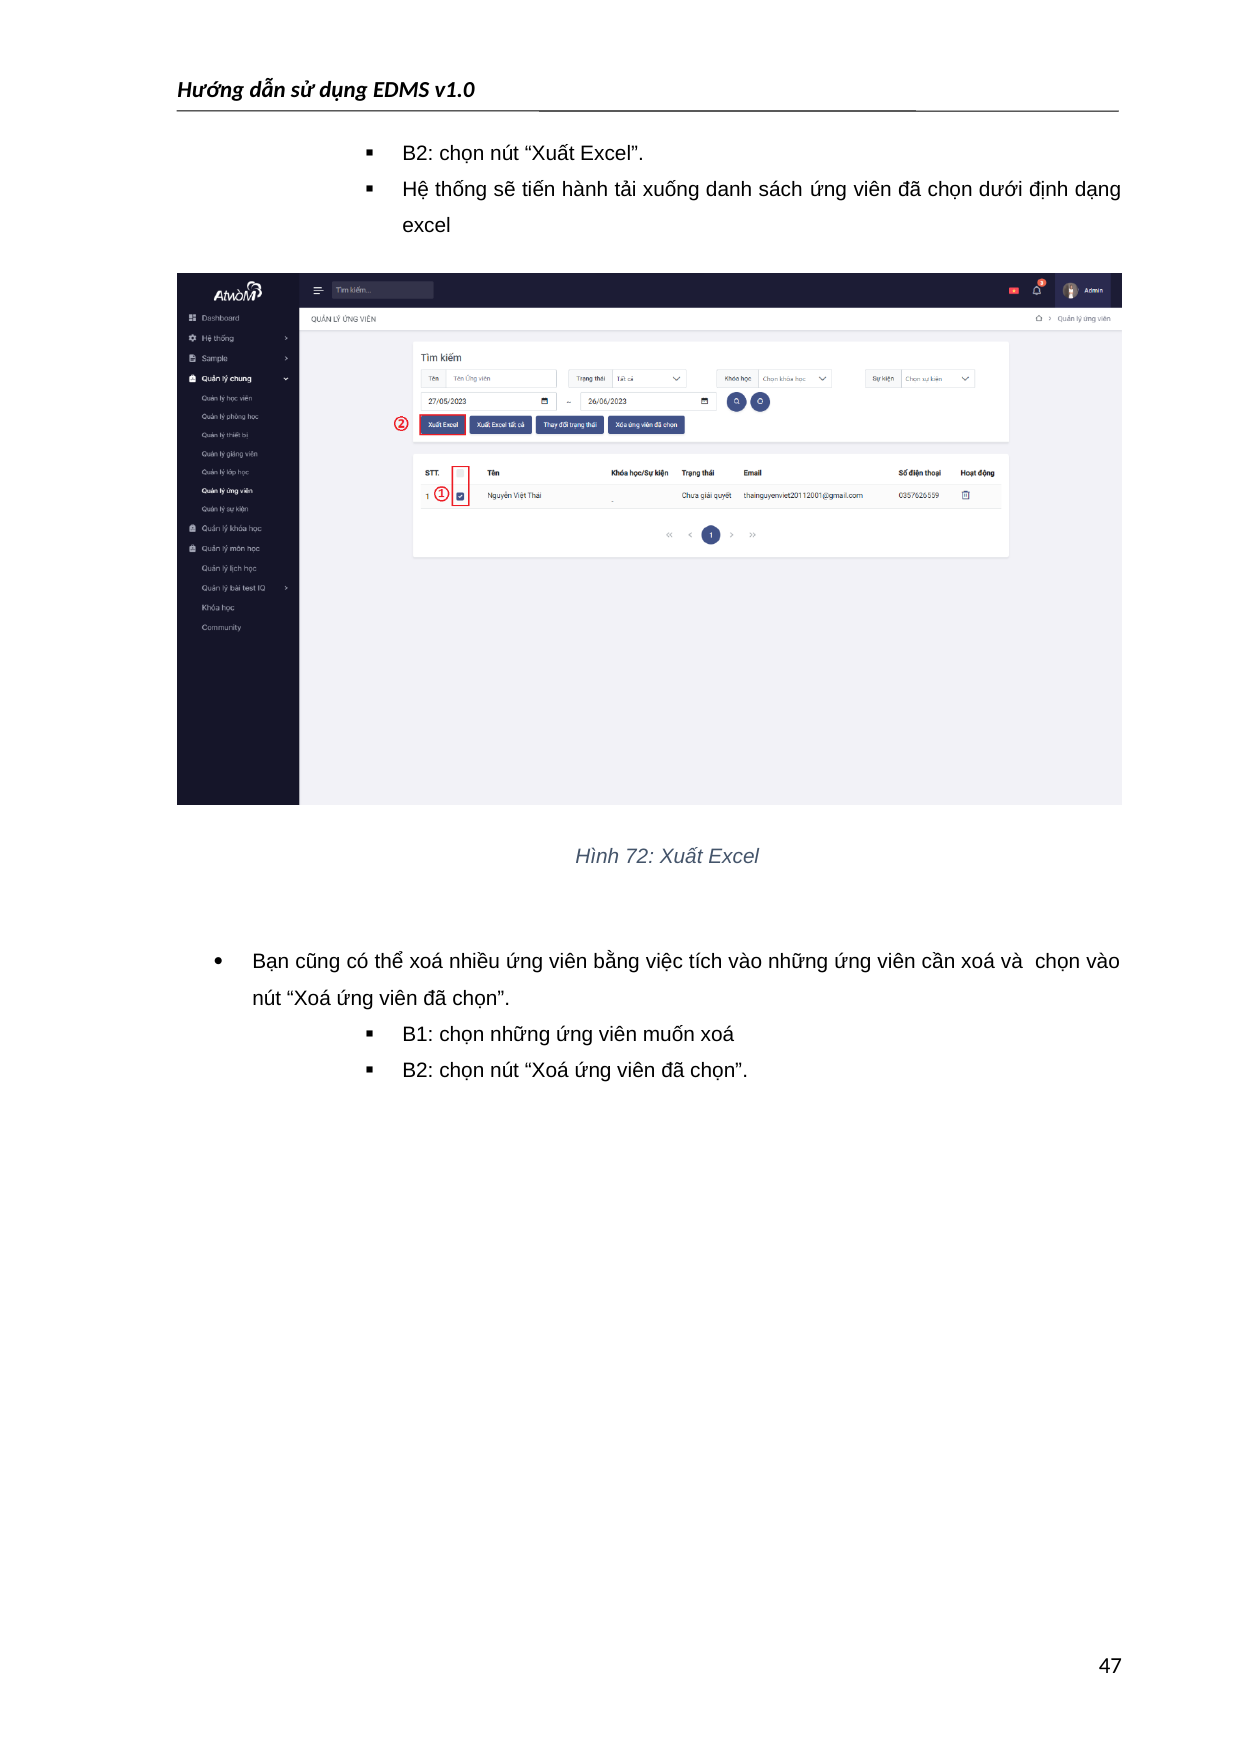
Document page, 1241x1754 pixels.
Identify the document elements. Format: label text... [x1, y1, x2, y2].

text Hình 4.7.4 : Xuất Excel [214, 844, 1122, 868]
picture [177, 273, 1122, 805]
list B2: chọn nút “Xuất Excel”. [364, 141, 1122, 165]
list B2: chọn nút “Xoá ứng viên đã chọn”. [364, 1057, 1122, 1081]
list Bạn cũng có thể xoá nhiều ứng viên bằng việc tích vào những ứng viên cần xoá và chọn vào nút “Xoá ứng viên đã chọn”. [214, 949, 1122, 1009]
list Hệ thống sẽ tiến hành tải xuống danh sách ứng viên đã chọn dưới định dạng excel [364, 177, 1122, 237]
list B1: chọn những ứng viên muốn xoá [364, 1021, 1122, 1045]
